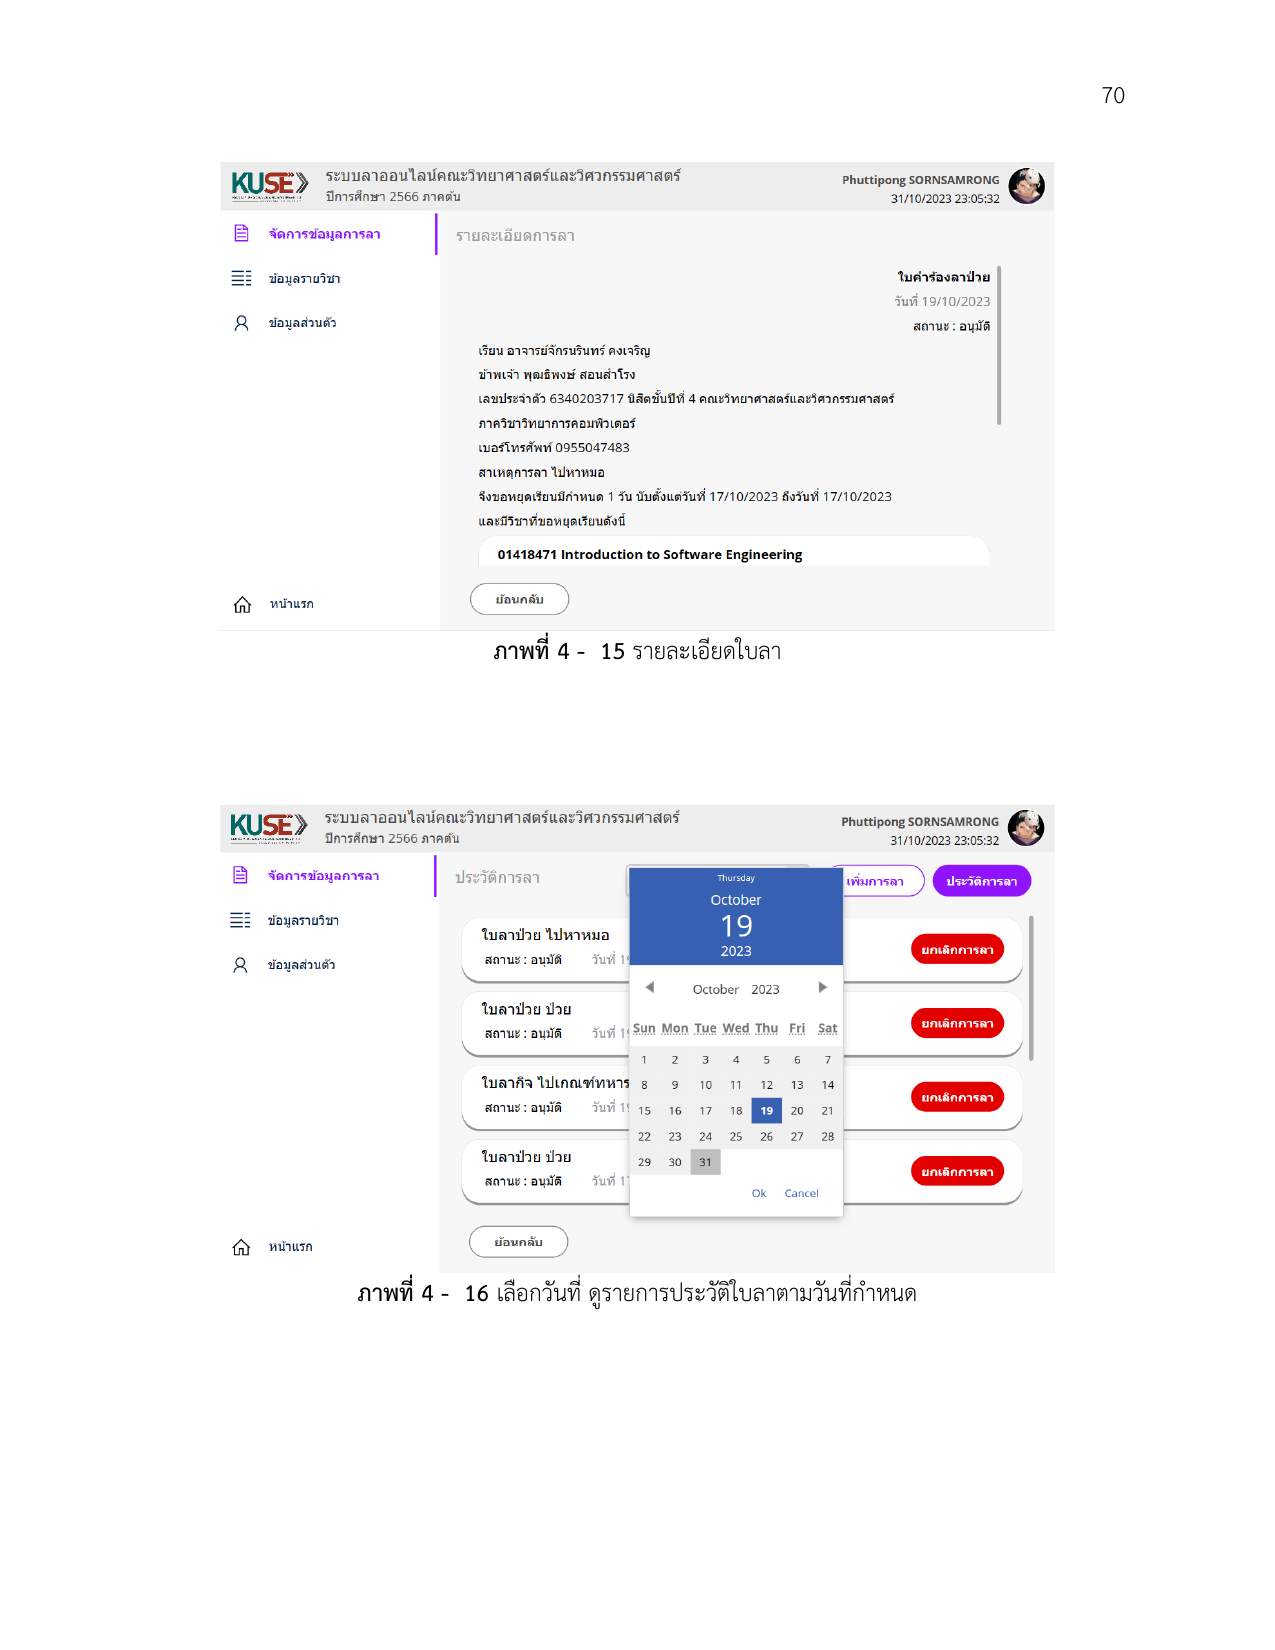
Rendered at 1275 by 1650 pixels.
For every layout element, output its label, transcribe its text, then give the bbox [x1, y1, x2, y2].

text ภาพที่ 4 - 15 รายละเอียดใบลา [150, 631, 1125, 674]
text ภาพที่ 4 - 16 เลือกวันที่ ดูรายการประวัติใบลาตามวันที่กำหนด [150, 1273, 1125, 1316]
picture [220, 805, 1055, 1273]
picture [220, 162, 1055, 631]
